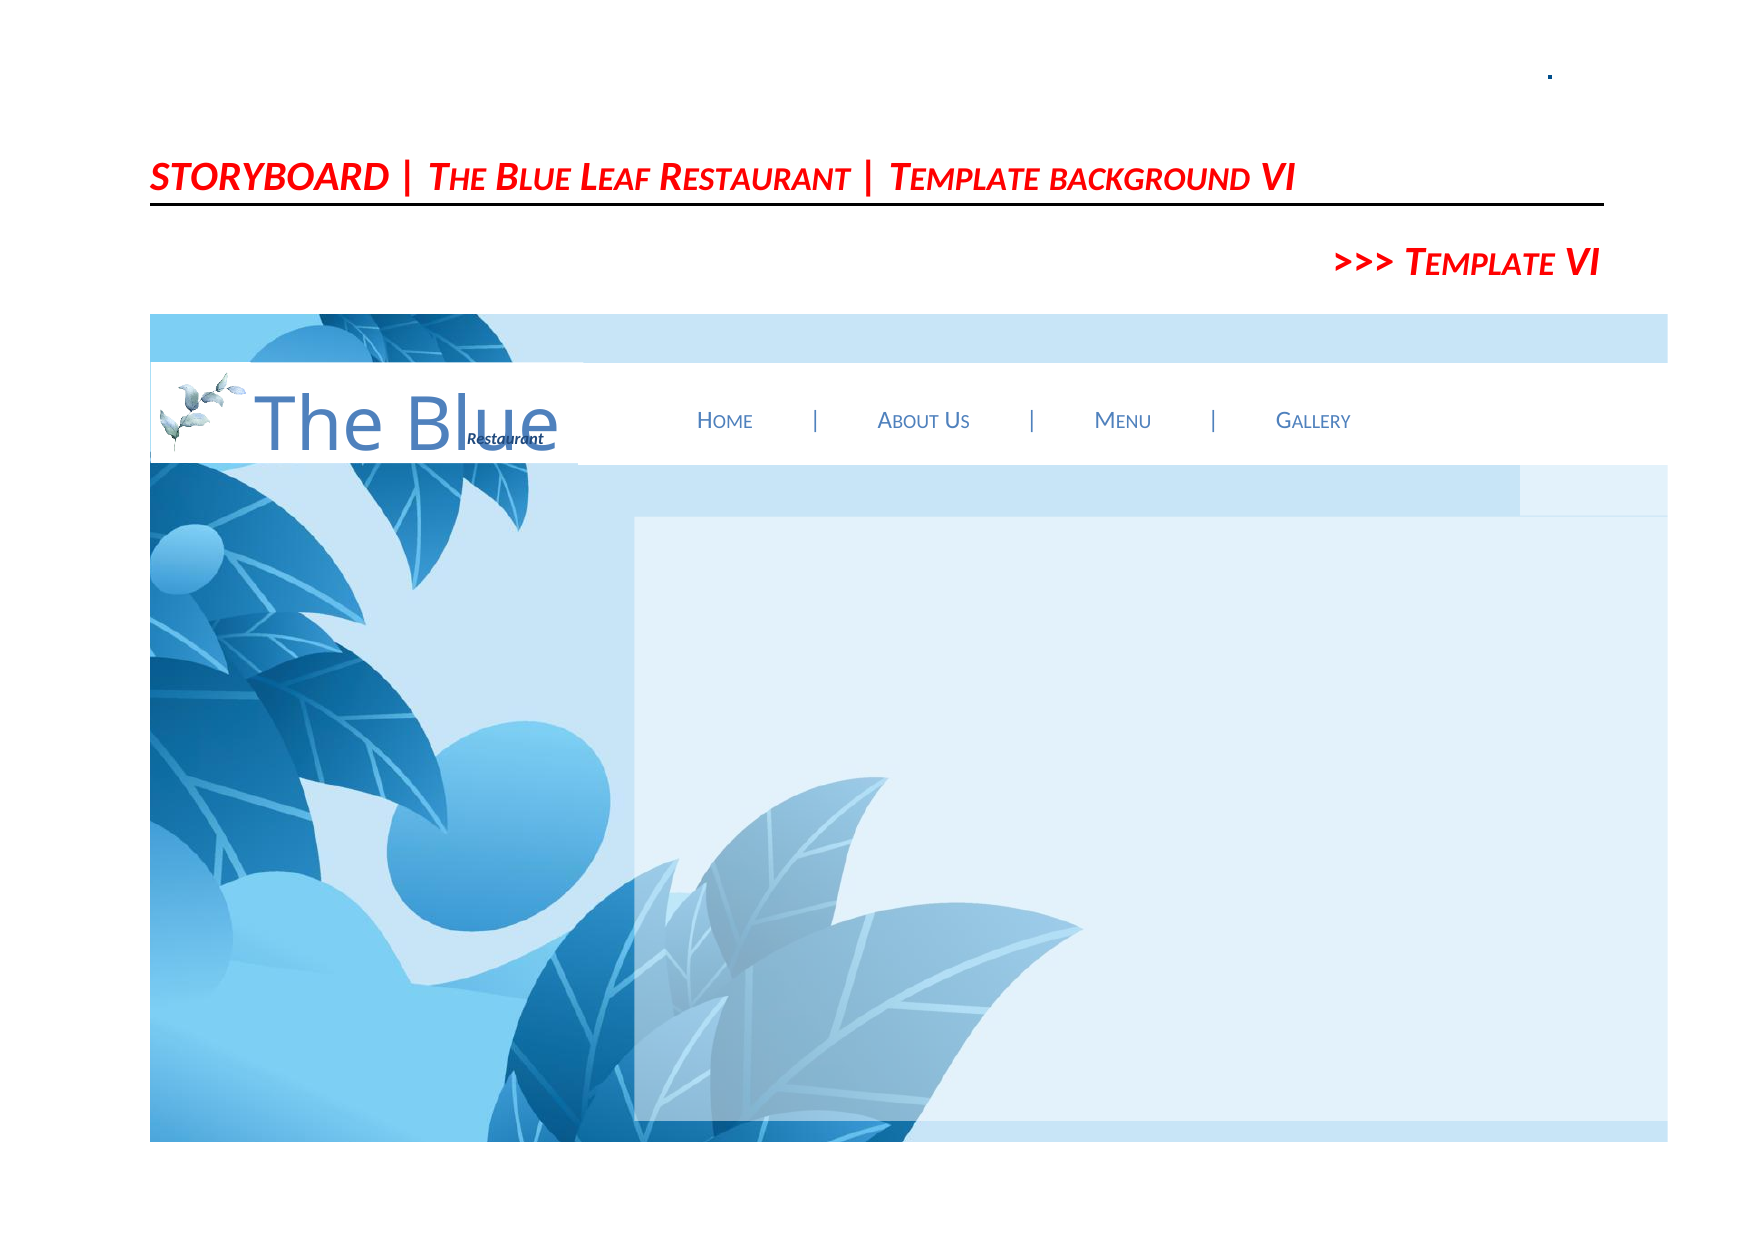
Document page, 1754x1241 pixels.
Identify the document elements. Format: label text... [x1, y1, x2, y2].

picture [150, 314, 1668, 1142]
text STORYBOARD | The Blue Leaf Restaurant | Template background VI [150, 150, 1604, 203]
text >>> Template VI [150, 234, 1604, 285]
